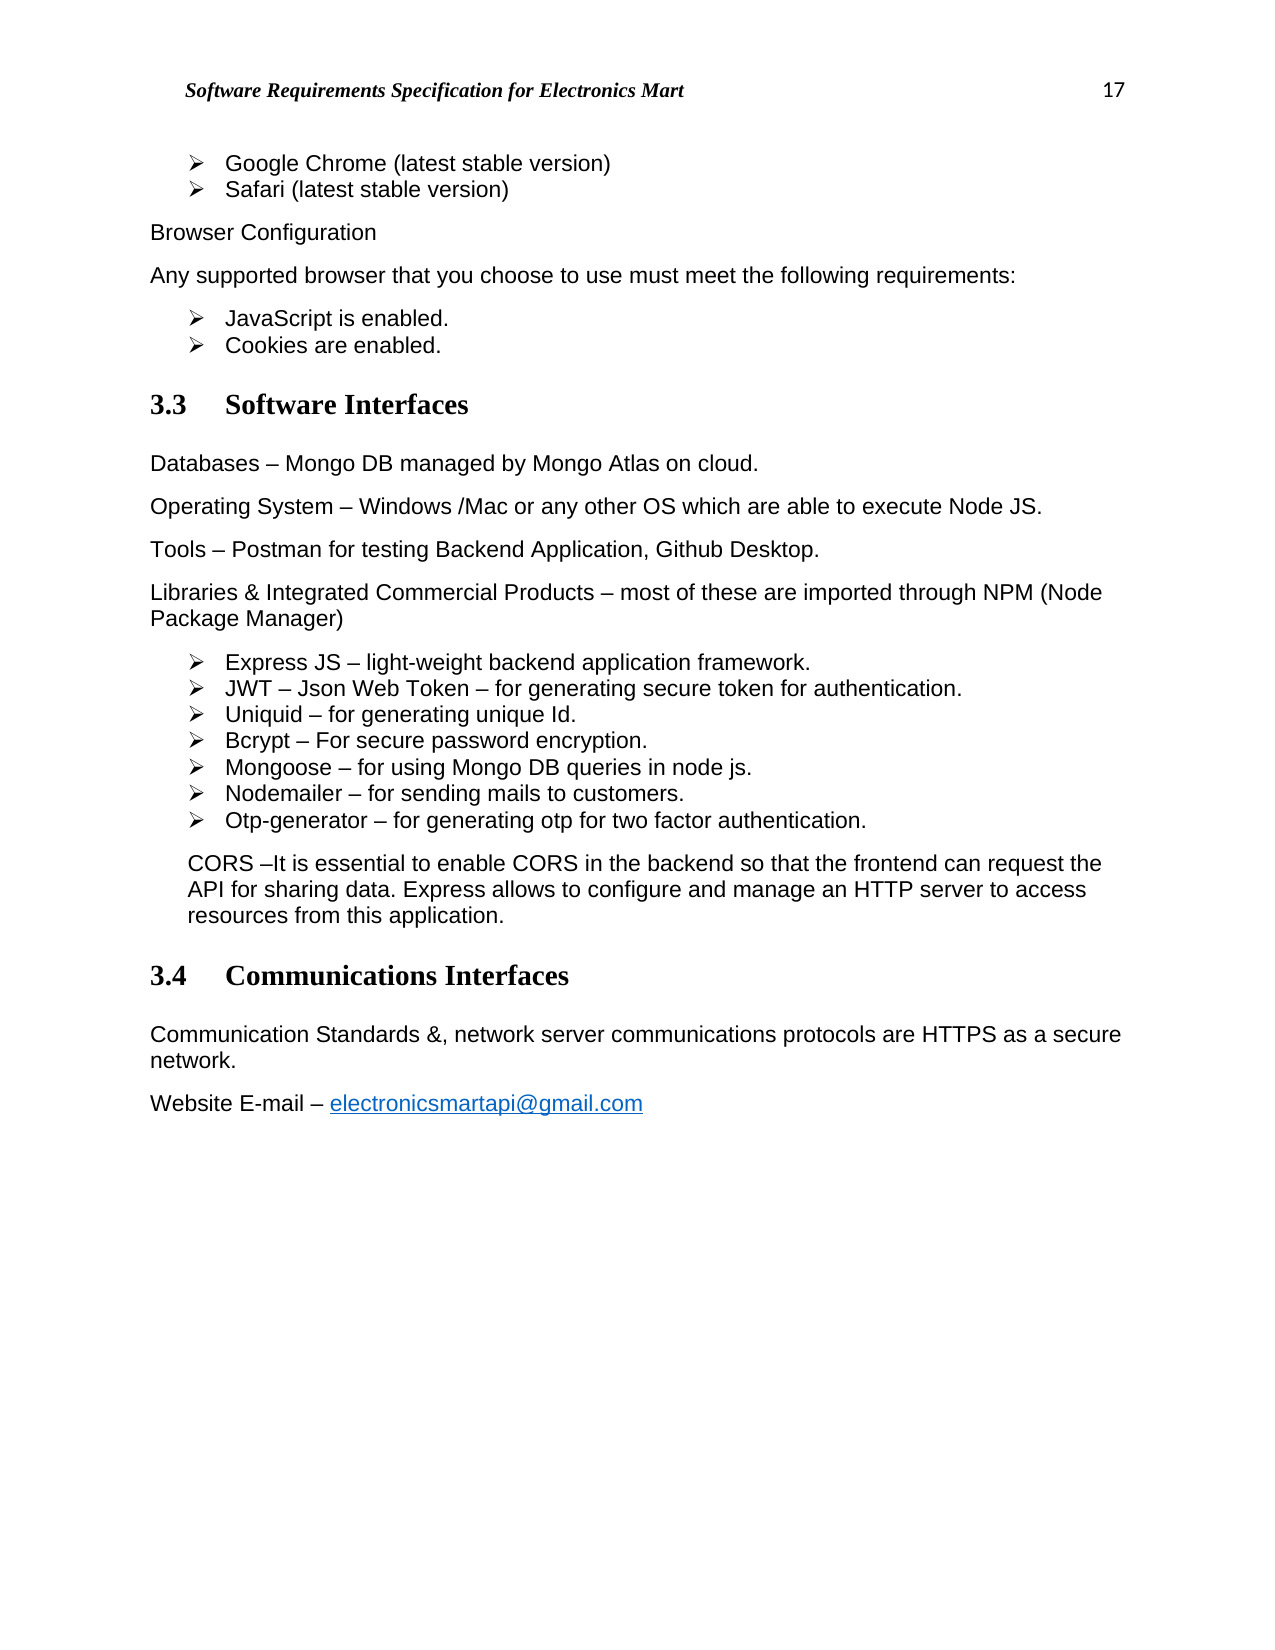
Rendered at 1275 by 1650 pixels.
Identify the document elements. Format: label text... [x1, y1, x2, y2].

text Browser Configuration [150, 219, 1125, 246]
list Cookies are enabled. [187, 332, 1125, 358]
subtitle Software Interfaces [150, 387, 1125, 421]
list Uniquid – for generating unique Id. [187, 701, 1125, 727]
list Bcrypt – For secure password encryption. [187, 727, 1125, 754]
list Safari (latest stable version) [187, 176, 1125, 203]
text Communication Standards &, network server communications protocols are HTTPS as a secure network. [150, 1021, 1125, 1073]
text Operating System – Windows /Mac or any other OS which are able to execute Node JS. [150, 493, 1125, 519]
text Tools – Postman for testing Backend Application, Github Desktop. [150, 536, 1125, 562]
list Mongoose – for using Mongo DB queries in node js. [187, 754, 1125, 780]
text CORS –It is essential to enable CORS in the backend so that the frontend can request the API for sharing data. Express allows to configure and manage an HTTP server to access resources from this application. [187, 849, 1125, 929]
text Any supported browser that you choose to use must meet the following requirements: [150, 262, 1125, 289]
list Otp-generator – for generating otp for two factor authentication. [187, 807, 1125, 833]
list Nodemailer – for sending mails to customers. [187, 780, 1125, 807]
text Libraries & Integrated Commercial Products – most of these are imported through NPM (Node Package Manager) [150, 579, 1125, 632]
list JavaScript is enabled. [187, 305, 1125, 332]
text Databases – Mongo DB managed by Mongo Atlas on cloud. [150, 450, 1125, 476]
list JWT – Json Web Token – for generating secure token for authentication. [187, 675, 1125, 701]
subtitle Communications Interfaces [150, 958, 1125, 991]
list Express JS – light-weight backend application framework. [187, 648, 1125, 675]
list Google Chrome (latest stable version) [187, 150, 1125, 176]
text Website E-mail – electronicsmartapi@gmail.com [150, 1090, 1125, 1116]
